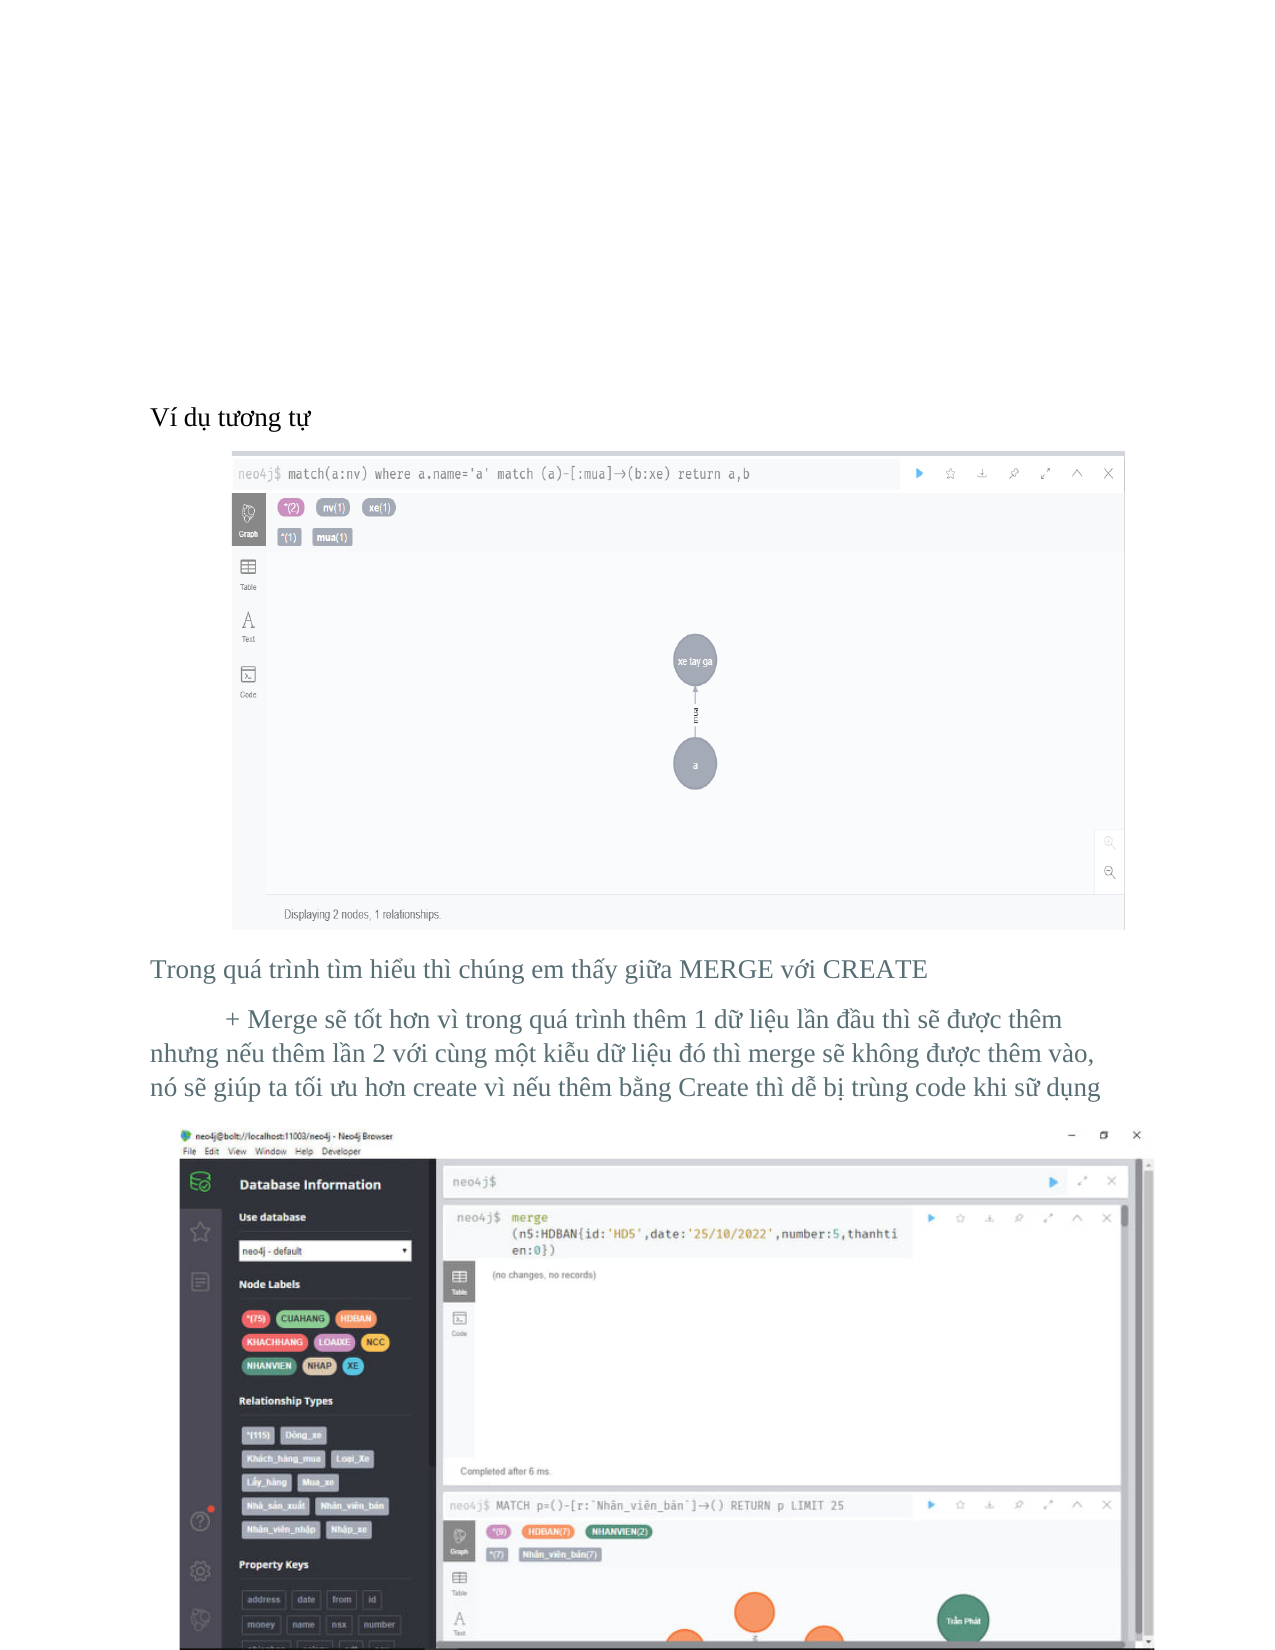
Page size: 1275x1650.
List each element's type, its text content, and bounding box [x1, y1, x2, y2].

text Trong quá trình tìm hiểu thì chúng em thấy giữa MERGE với CREATE [150, 953, 1125, 984]
text + Merge sẽ tốt hơn vì trong quá trình thêm 1 dữ liệu lần đầu thì sẽ được thêm nhưng nếu thêm lần 2 với cùng một kiễu dữ liệu đó thì merge sẽ không được thêm vào, nó sẽ giúp ta tối ưu hơn create vì nếu thêm bằng Create thì dễ bị trùng code khi sữ dụng [150, 1003, 1125, 1102]
picture [179, 1128, 1155, 1650]
text Ví dụ tương tự [150, 401, 1125, 432]
picture [231, 451, 1125, 930]
